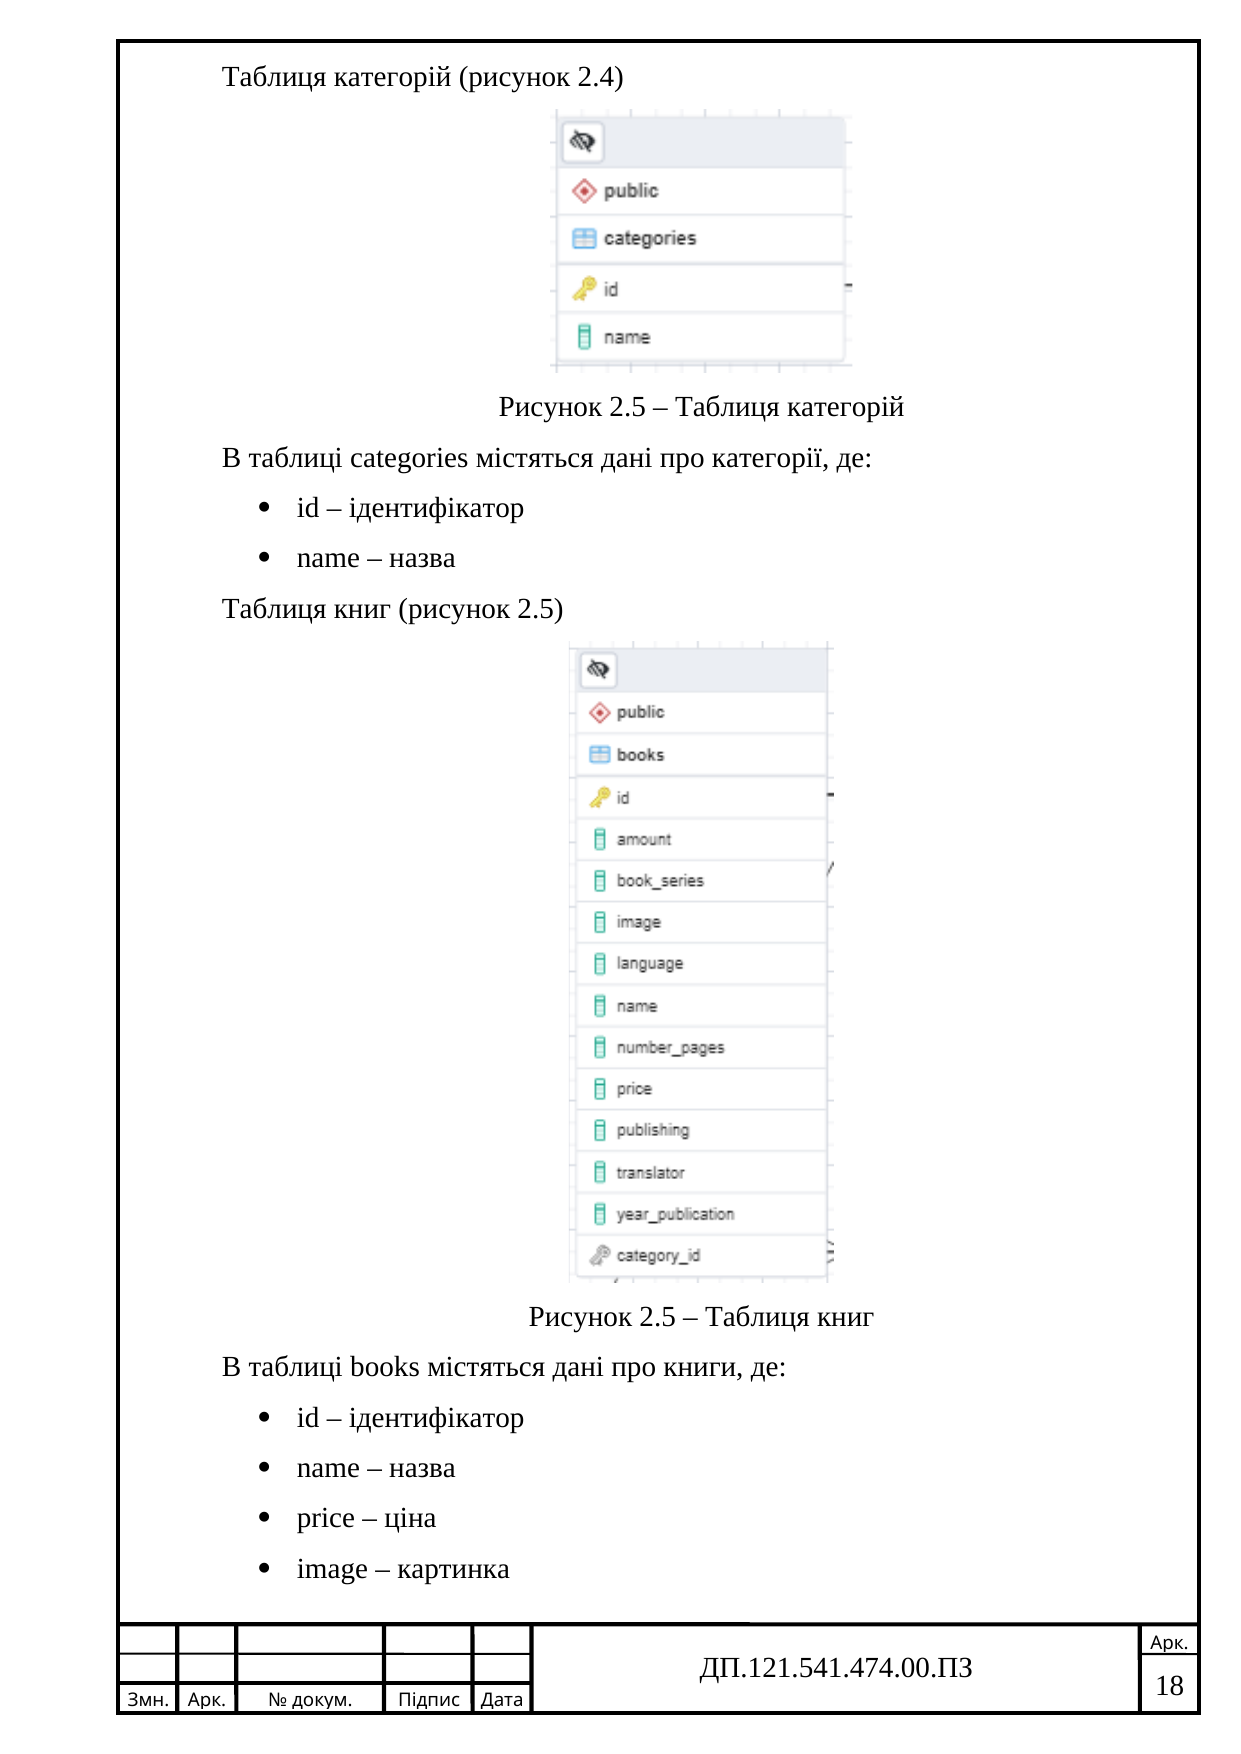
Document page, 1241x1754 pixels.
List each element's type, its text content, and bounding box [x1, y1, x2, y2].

list price – ціна [259, 1501, 1181, 1534]
list id – ідентифікатор [259, 490, 1181, 524]
picture [568, 641, 834, 1283]
list name – назва [259, 541, 1181, 574]
text Рисунок 2.5 – Таблиця книг [148, 1299, 1181, 1333]
text Таблиця книг (рисунок 2.5) [148, 591, 1181, 624]
text В таблиці categories містяться дані про категорії, де: [148, 440, 1181, 473]
text Таблиця категорій (рисунок 2.4) [148, 59, 1181, 93]
text В таблиці books містяться дані про книги, де: [148, 1349, 1181, 1383]
list name – назва [259, 1450, 1181, 1484]
picture [550, 109, 853, 373]
text Рисунок 2.5 – Таблиця категорій [148, 389, 1181, 423]
list image – картинка [259, 1551, 1181, 1584]
list id – ідентифікатор [259, 1400, 1181, 1433]
